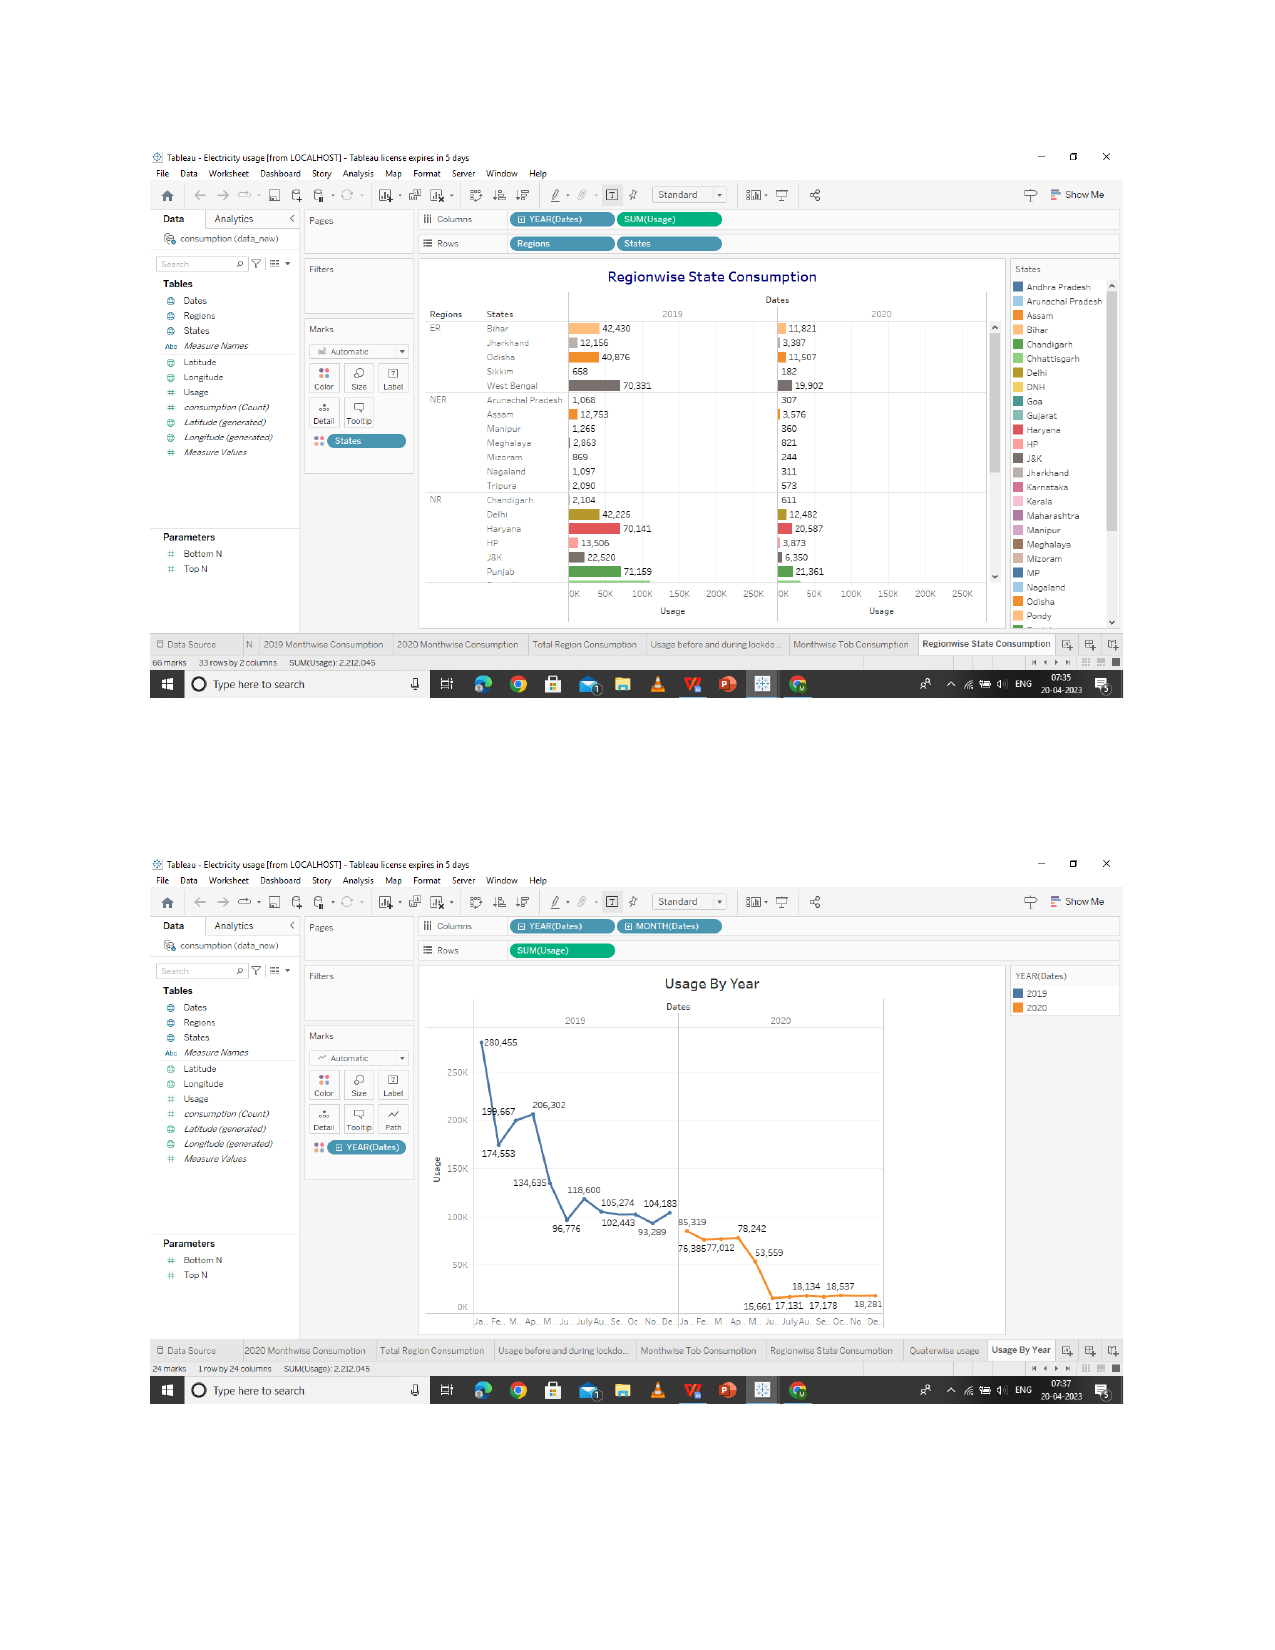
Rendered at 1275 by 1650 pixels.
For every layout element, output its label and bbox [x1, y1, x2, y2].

picture [150, 856, 1124, 1404]
picture [150, 150, 1124, 698]
